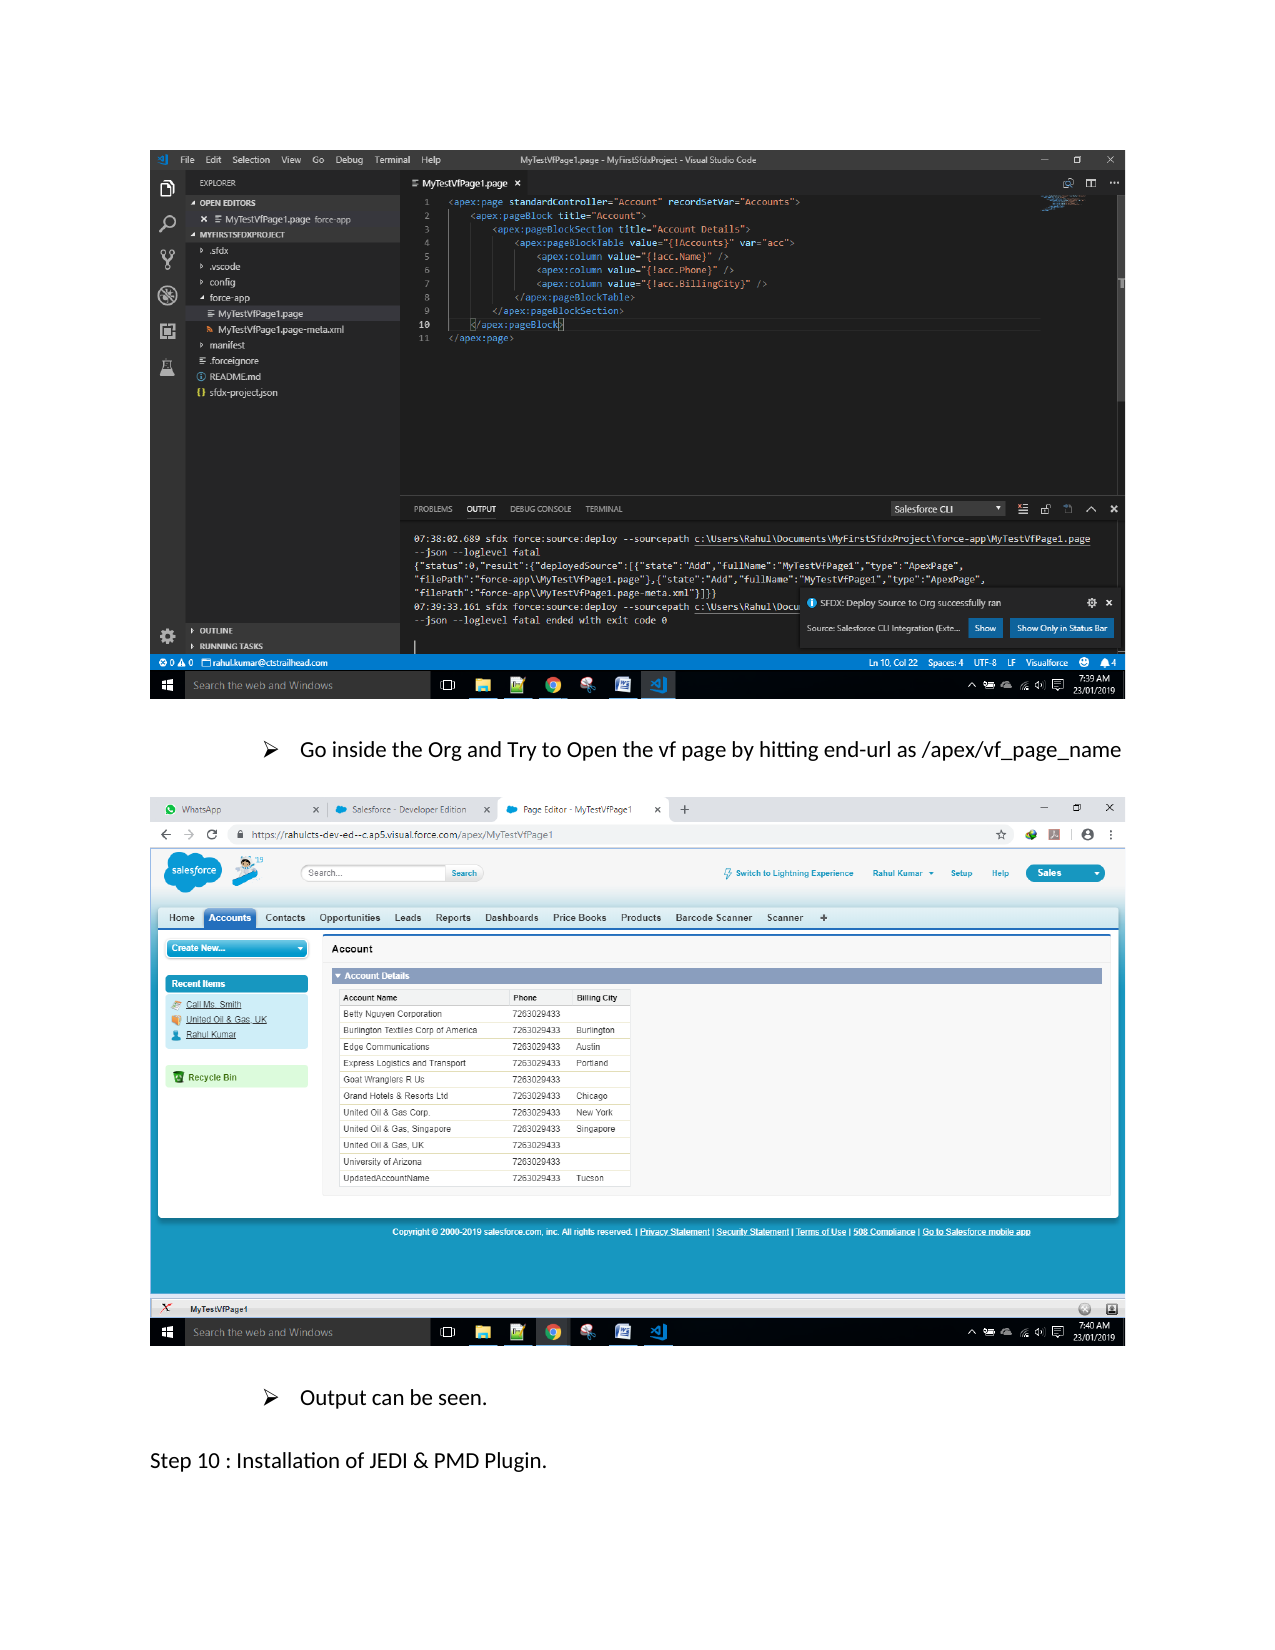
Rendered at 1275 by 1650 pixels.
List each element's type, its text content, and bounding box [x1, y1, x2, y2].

picture [150, 797, 1125, 1346]
list Output can be seen. [262, 1371, 1125, 1418]
list Go inside the Org and Try to Open the vf page by hitting end-url as /apex/vf_page_name [262, 723, 1125, 770]
picture [150, 150, 1125, 699]
text Step 10 : Installation of JEDI & PMD Plugin. [150, 1446, 1125, 1474]
